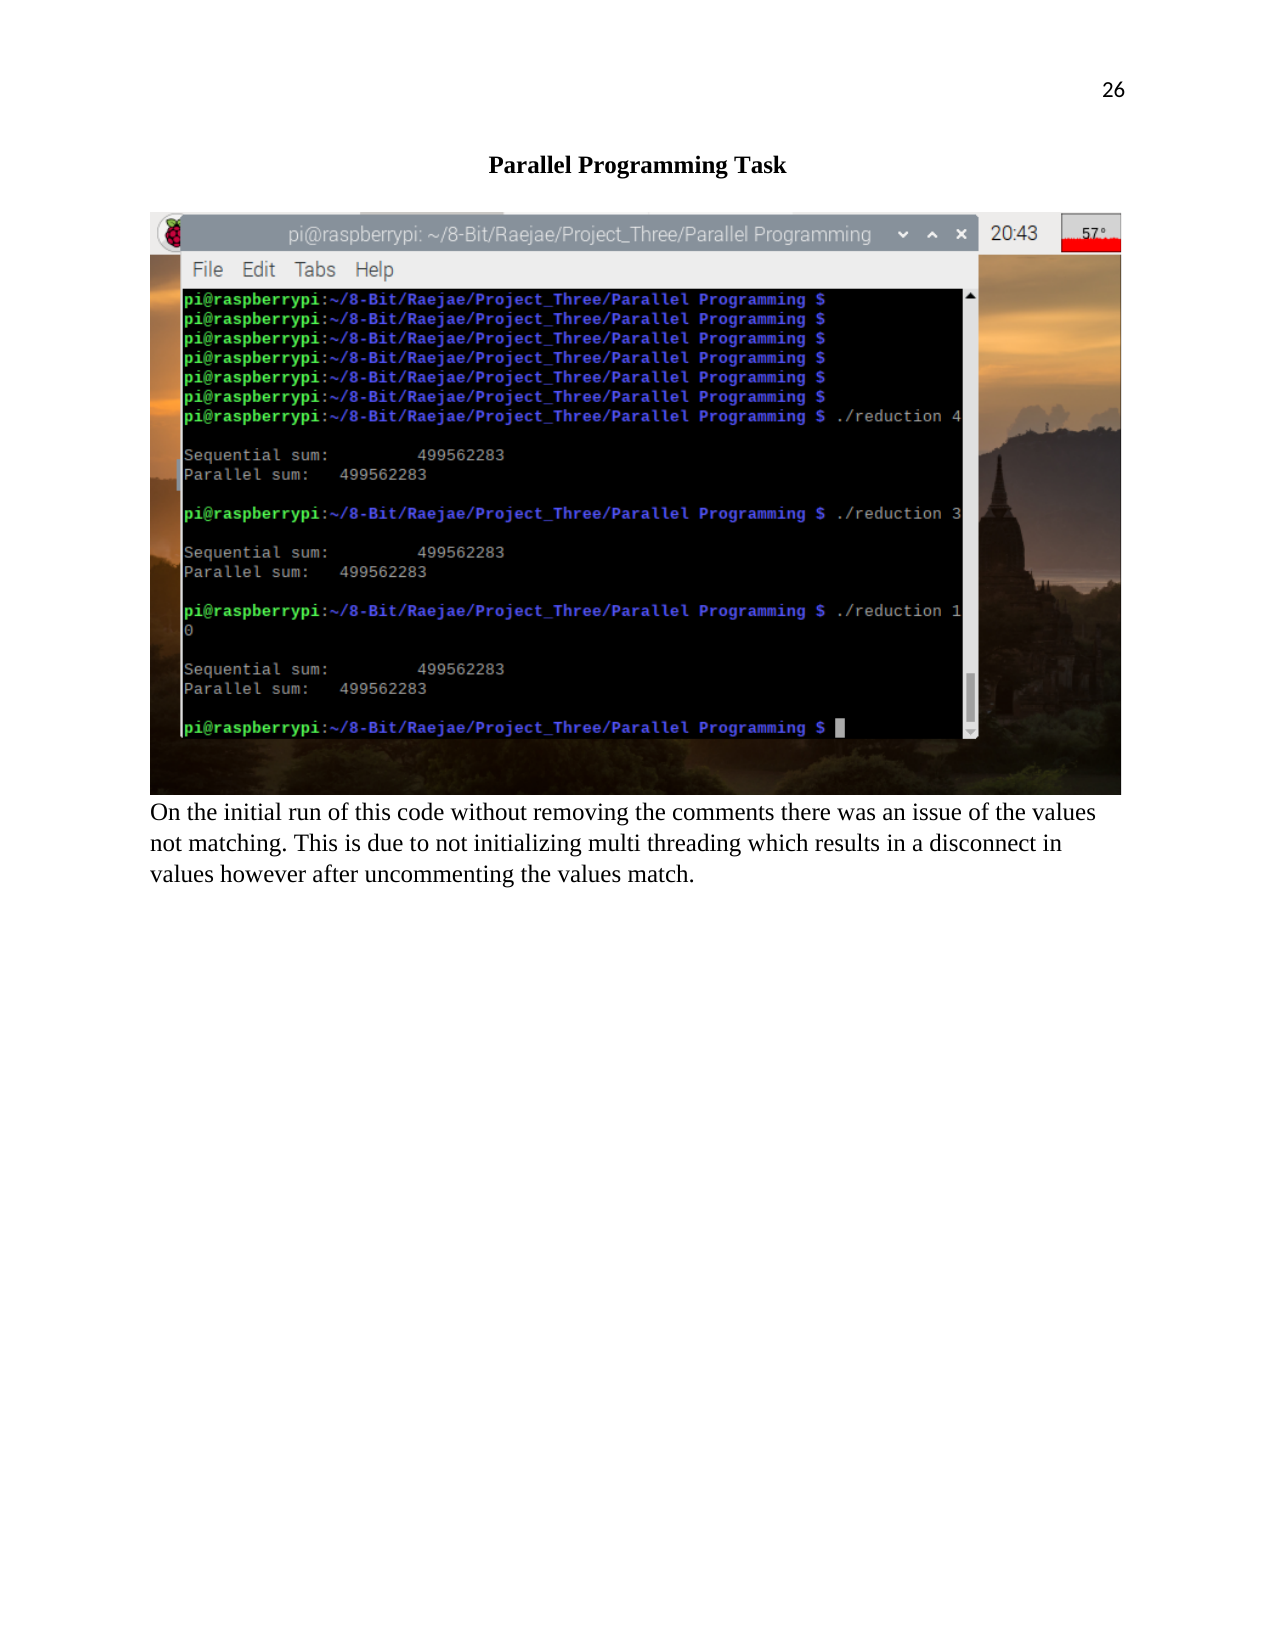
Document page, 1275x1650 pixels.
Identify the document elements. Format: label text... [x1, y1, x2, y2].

text Parallel Programming Task [150, 150, 1125, 179]
text On the initial run of this code without removing the comments there was an issue of the values not matching. This is due to not initializing multi threading which results in a disconnect in values however after uncommenting the values match. [150, 797, 1125, 888]
picture [150, 212, 1122, 795]
